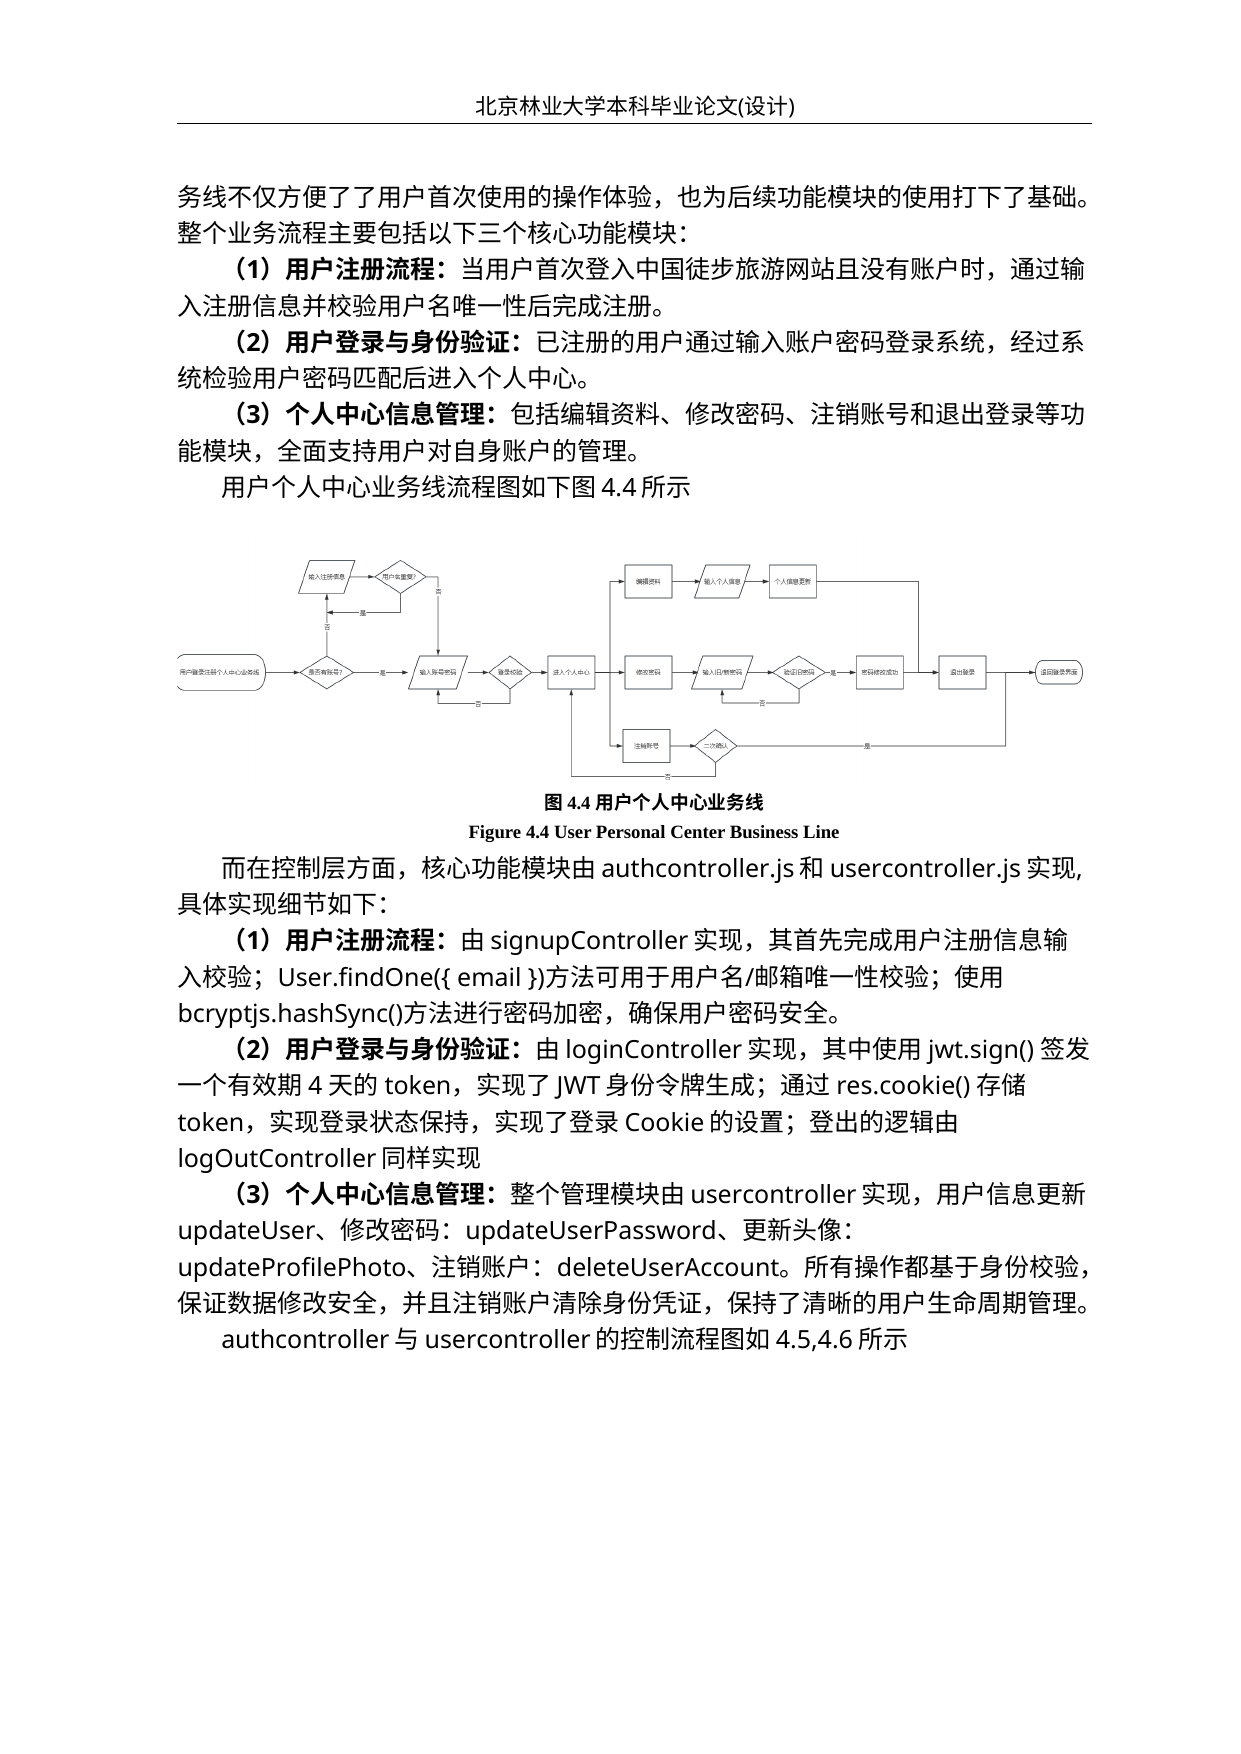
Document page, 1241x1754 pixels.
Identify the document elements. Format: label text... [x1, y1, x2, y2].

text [177, 177, 1092, 250]
text （2）用户登录与身份验证：由loginController实现，其中使用 jwt.sign() 签发一个有效期 4 天的 token，实现了JWT身份令牌生成；通过 res.cookie() 存储 token，实现登录状态保持，实现了登录Cookie的设置；登出的逻辑由logOutController同样实现 [177, 1029, 1092, 1174]
text （2）用户登录与身份验证：已注册的用户通过输入账户密码登录系统，经过系统检验用户密码匹配后进入个人中心。 [177, 322, 1092, 395]
text （1）用户注册流程：由signupController实现，其首先完成用户注册信息输入校验；User.findOne({ email })方法可用于用户名/邮箱唯一性校验；使用 bcryptjs.hashSync()方法进行密码加密，确保用户密码安全。 [177, 921, 1092, 1029]
text authcontroller与usercontroller的控制流程图如4.5,4.6所示 [177, 1319, 1092, 1356]
picture [177, 537, 1093, 788]
text （3）个人中心信息管理：整个管理模块由usercontroller实现，用户信息更新updateUser、修改密码：updateUserPassword、更新头像：updateProfilePhoto、注销账户：deleteUserAccount。所有操作都基于身份校验，保证数据修改安全，并且注销账户清除身份凭证，保持了清晰的用户生命周期管理。 [177, 1174, 1092, 1319]
text 而在控制层方面，核心功能模块由authcontroller.js和usercontroller.js实现,具体实现细节如下： [177, 848, 1092, 921]
text （3）个人中心信息管理：包括编辑资料、修改密码、注销账号和退出登录等功能模块，全面支持用户对自身账户的管理。 [177, 395, 1092, 467]
text 用户个人中心业务线流程图如下图4.4所示 [177, 467, 1092, 503]
text Figure 4.4 User Personal Center Business Line [177, 821, 1092, 843]
text （1）用户注册流程：当用户首次登入中国徒步旅游网站且没有账户时，通过输入注册信息并校验用户名唯一性后完成注册。 [177, 250, 1092, 322]
text 图 4.4 用户个人中心业务线 [177, 788, 1092, 815]
